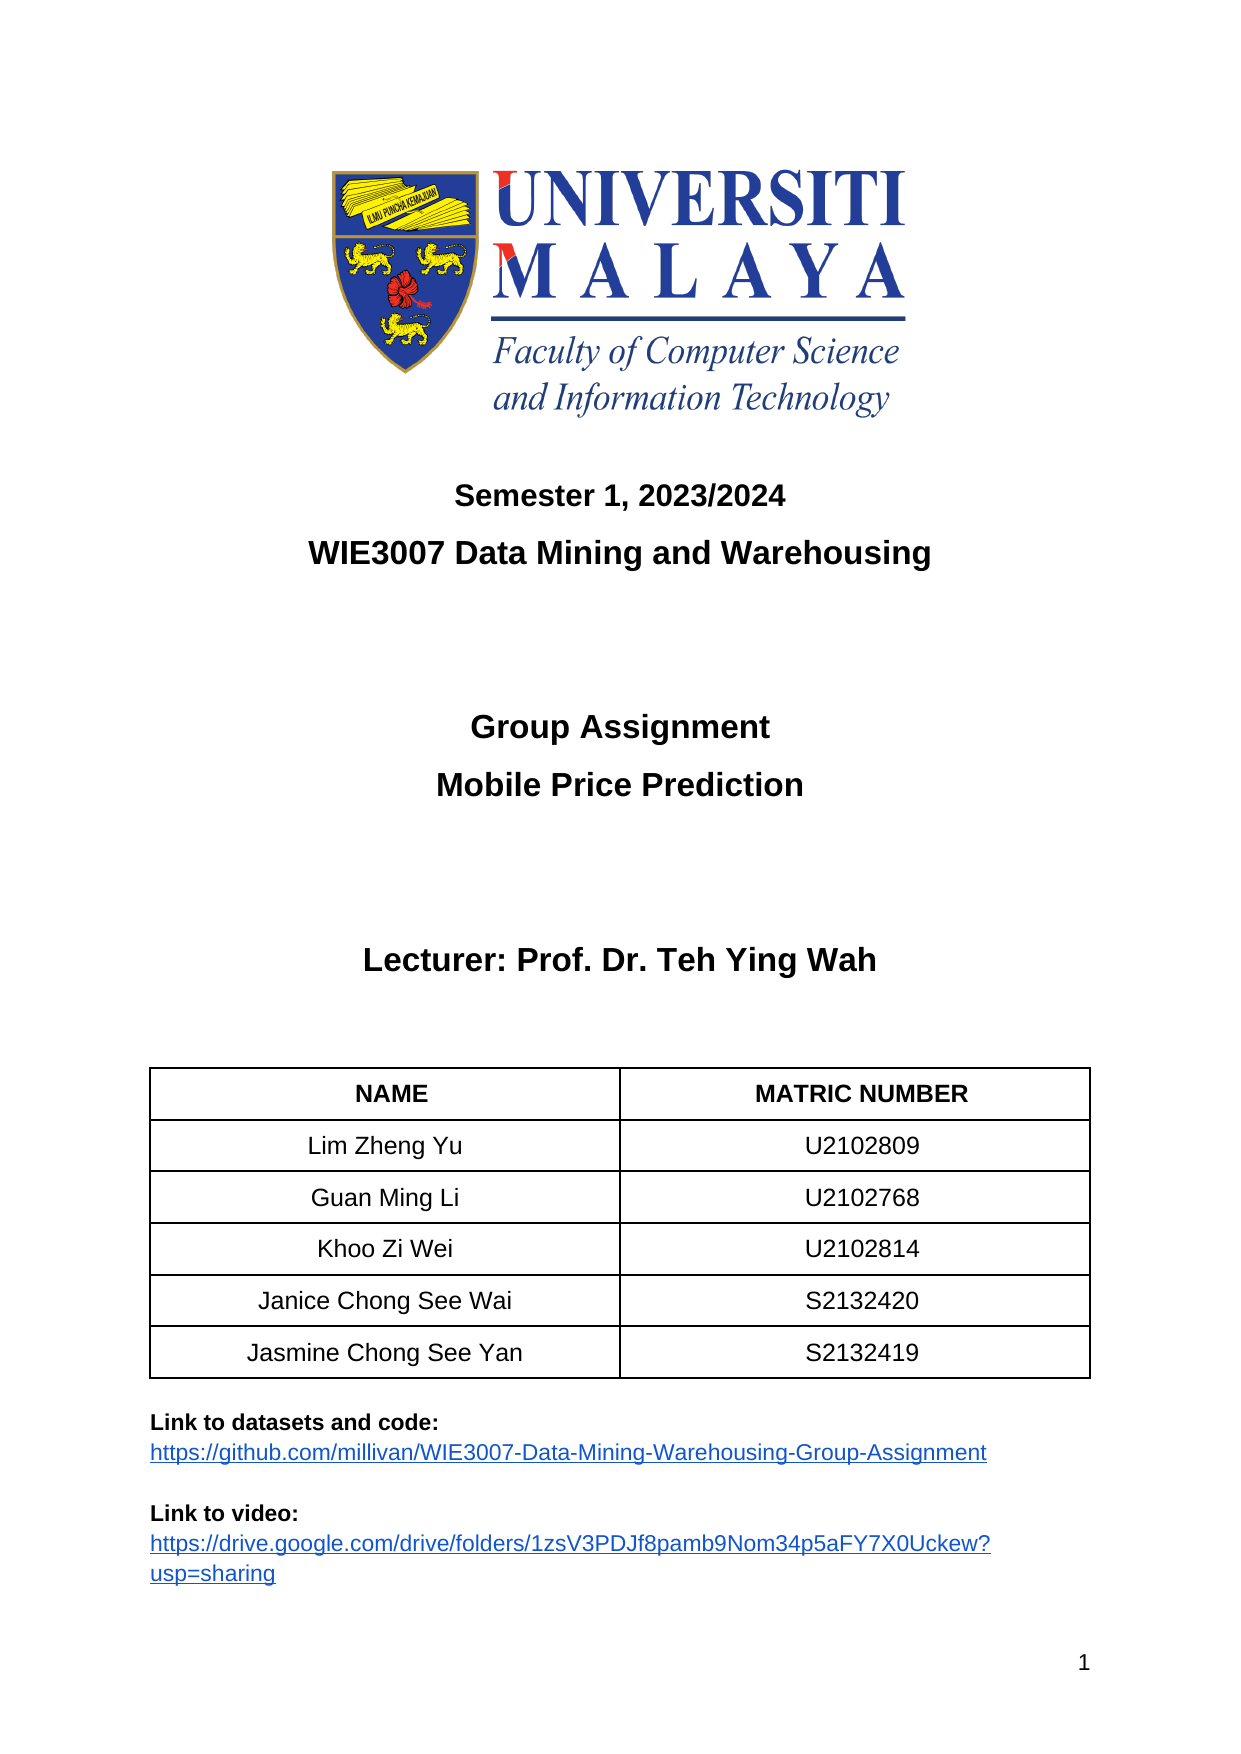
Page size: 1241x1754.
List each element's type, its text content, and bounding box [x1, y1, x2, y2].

text Semester 1, 2023/2024 [150, 477, 1090, 513]
text Link to datasets and code: [150, 1409, 1090, 1436]
table_cell Jasmine Chong See Yan [151, 1327, 619, 1377]
table_cell Khoo Zi Wei [151, 1224, 619, 1273]
table_cell U2102809 [621, 1121, 1089, 1170]
table_cell Janice Chong See Wai [151, 1276, 619, 1325]
text Link to video: https://drive.google.com/drive/folders/1zsV3PDJf8pamb9Nom34p5aFY7X0Uckew?usp=sharing [150, 1500, 1090, 1587]
table_cell S2132419 [621, 1327, 1089, 1377]
text https://github.com/millivan/WIE3007-Data-Mining-Warehousing-Group-Assignment [150, 1439, 1090, 1466]
table_header NAME [151, 1069, 619, 1118]
table_cell U2102814 [621, 1224, 1089, 1273]
table_cell Lim Zheng Yu [151, 1121, 619, 1170]
text Group Assignment [150, 707, 1090, 746]
text WIE3007 Data Mining and Warehousing [150, 533, 1090, 571]
text Mobile Price Prediction [150, 765, 1090, 804]
table_cell Guan Ming Li [151, 1172, 619, 1222]
picture [319, 150, 921, 425]
text Lecturer: Prof. Dr. Teh Ying Wah [150, 940, 1090, 978]
table_cell S2132420 [621, 1276, 1089, 1325]
table_cell U2102768 [621, 1172, 1089, 1222]
table_header MATRIC NUMBER [621, 1069, 1089, 1118]
